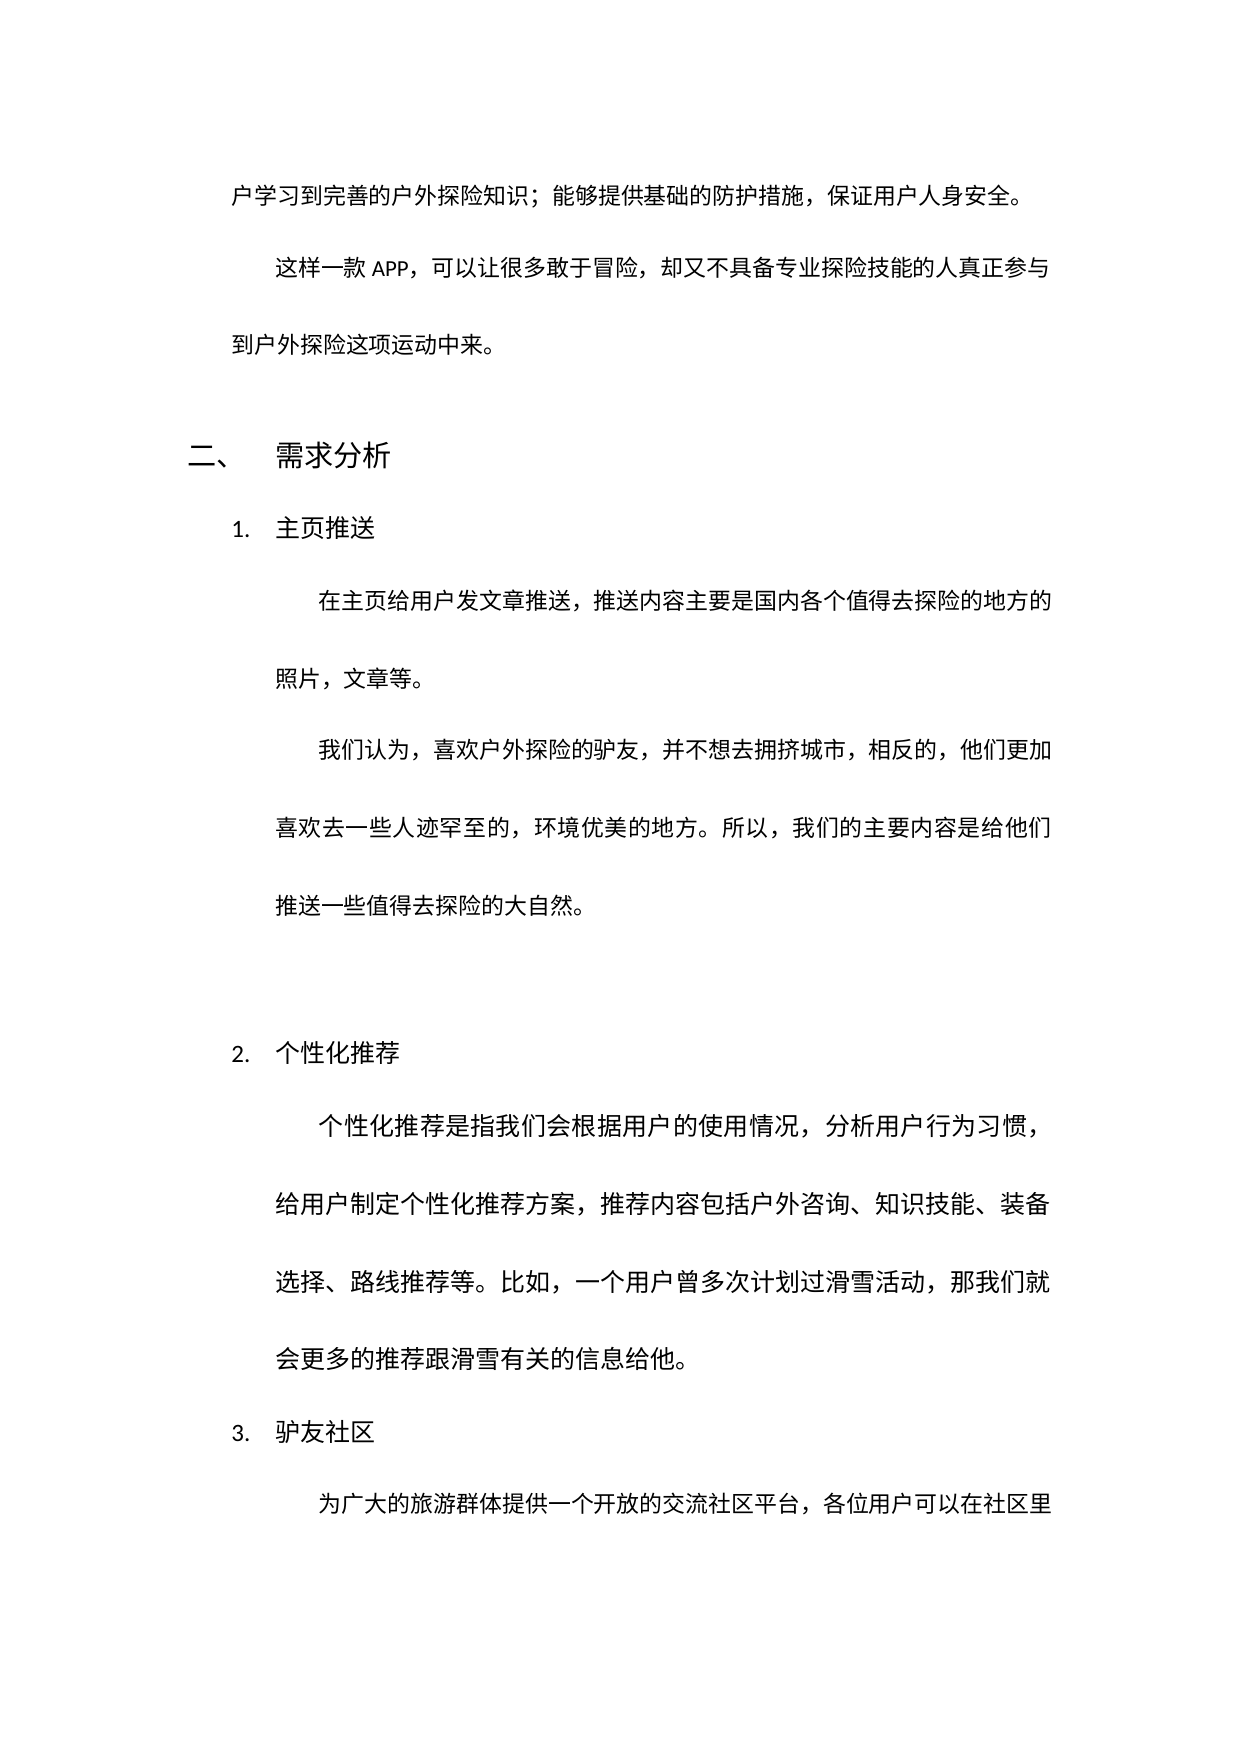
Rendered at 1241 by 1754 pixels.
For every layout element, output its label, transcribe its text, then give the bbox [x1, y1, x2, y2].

list 个性化推荐是指我们会根据用户的使用情况，分析用户行为习惯，给用户制定个性化推荐方案，推荐内容包括户外咨询、知识技能、装备选择、路线推荐等。比如，一个用户曾多次计划过滑雪活动，那我们就会更多的推荐跟滑雪有关的信息给他。 [275, 1092, 1053, 1391]
list 需求分析 [187, 421, 1053, 486]
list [275, 1470, 1053, 1535]
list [231, 162, 1053, 227]
list 我们认为，喜欢户外探险的驴友，并不想去拥挤城市，相反的，他们更加喜欢去一些人迹罕至的，环境优美的地方。所以，我们的主要内容是给他们推送一些值得去探险的大自然。 [275, 716, 1053, 937]
list 个性化推荐 [231, 1019, 1053, 1084]
list 驴友社区 [231, 1398, 1053, 1463]
list 在主页给用户发文章推送，推送内容主要是国内各个值得去探险的地方的照片，文章等。 [275, 567, 1053, 709]
list 这样一款APP，可以让很多敢于冒险，却又不具备专业探险技能的人真正参与到户外探险这项运动中来。 [231, 233, 1053, 376]
list 主页推送 [231, 494, 1053, 559]
